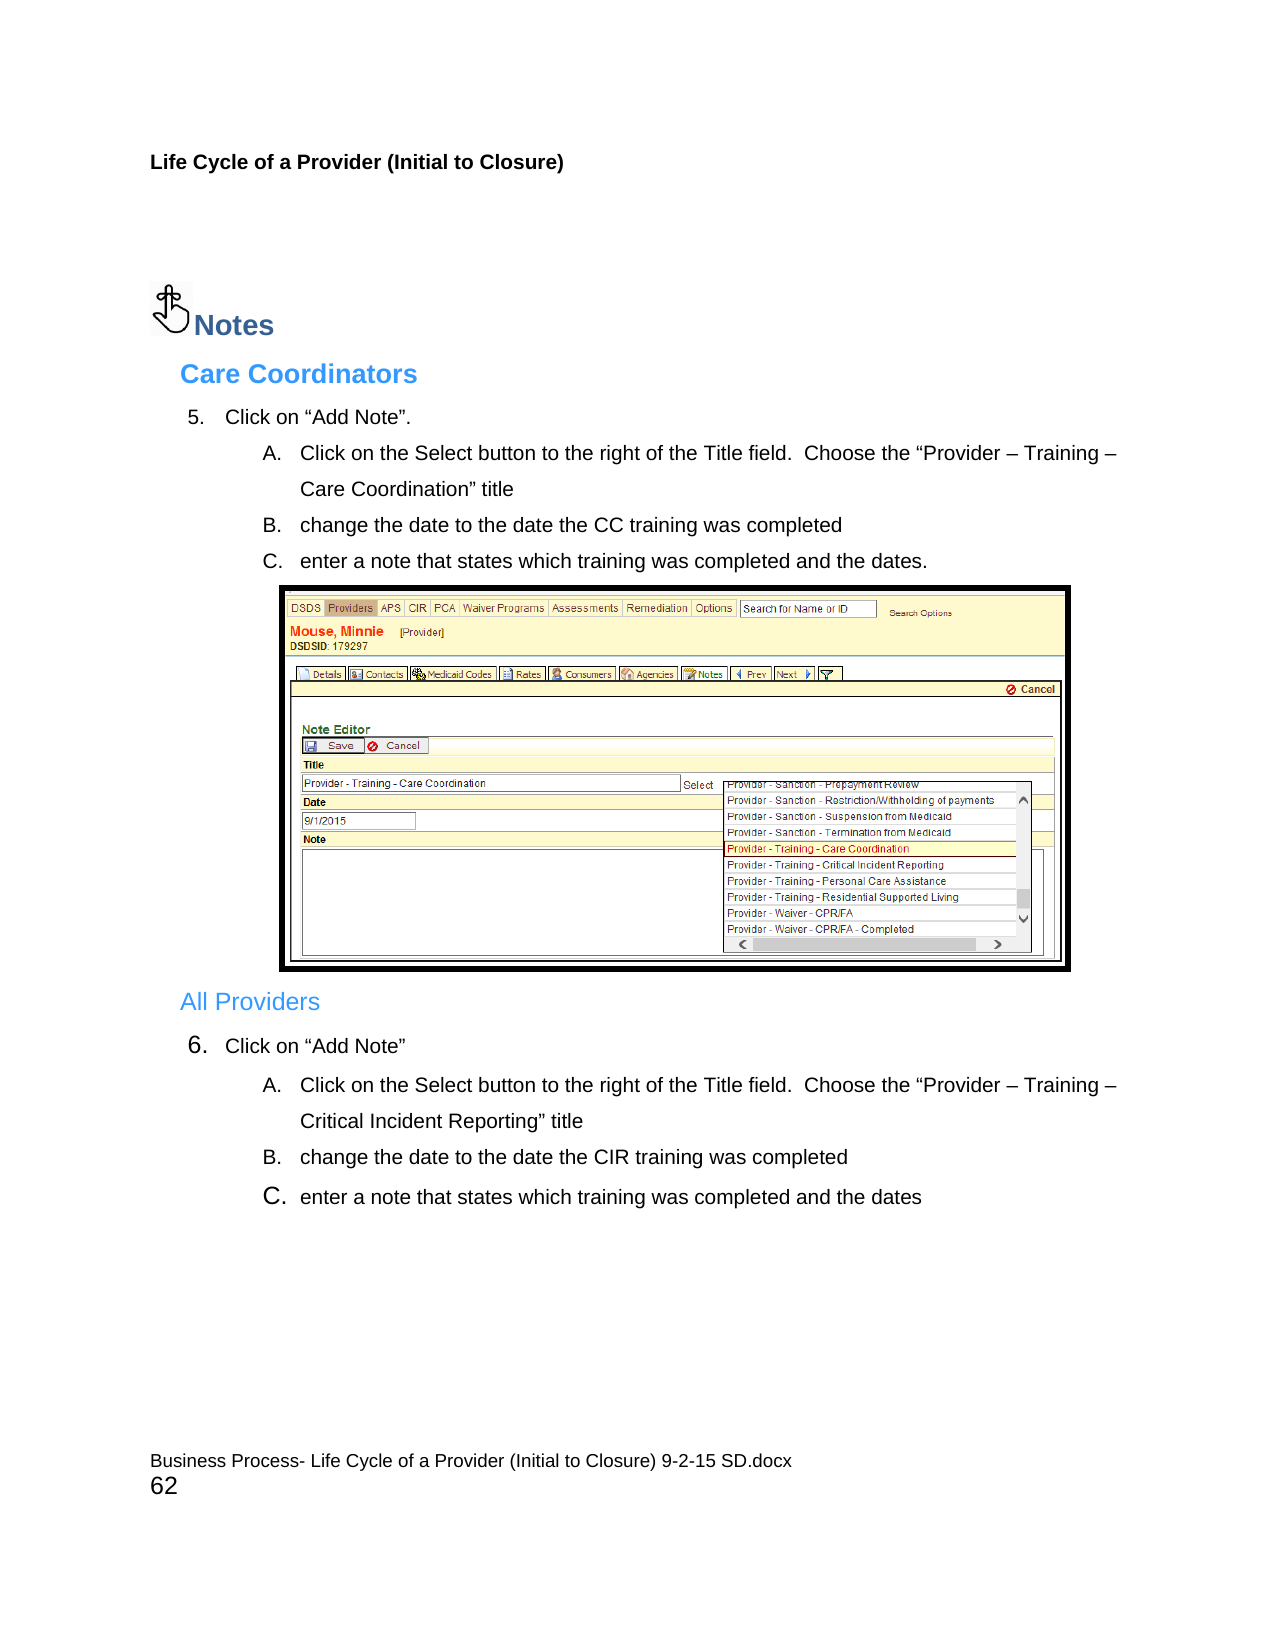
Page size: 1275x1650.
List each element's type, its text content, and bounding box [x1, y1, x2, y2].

picture [150, 281, 194, 336]
list enter a note that states which training was completed and the dates. [262, 549, 1125, 573]
list Click on “Add Note”. [187, 405, 1125, 429]
list Click on the Select button to the right of the Title field. Choose the “Provider – Training – Care Coordination” title [262, 441, 1125, 501]
list change the date to the date the CC training was completed [262, 513, 1125, 537]
picture [285, 591, 1065, 966]
